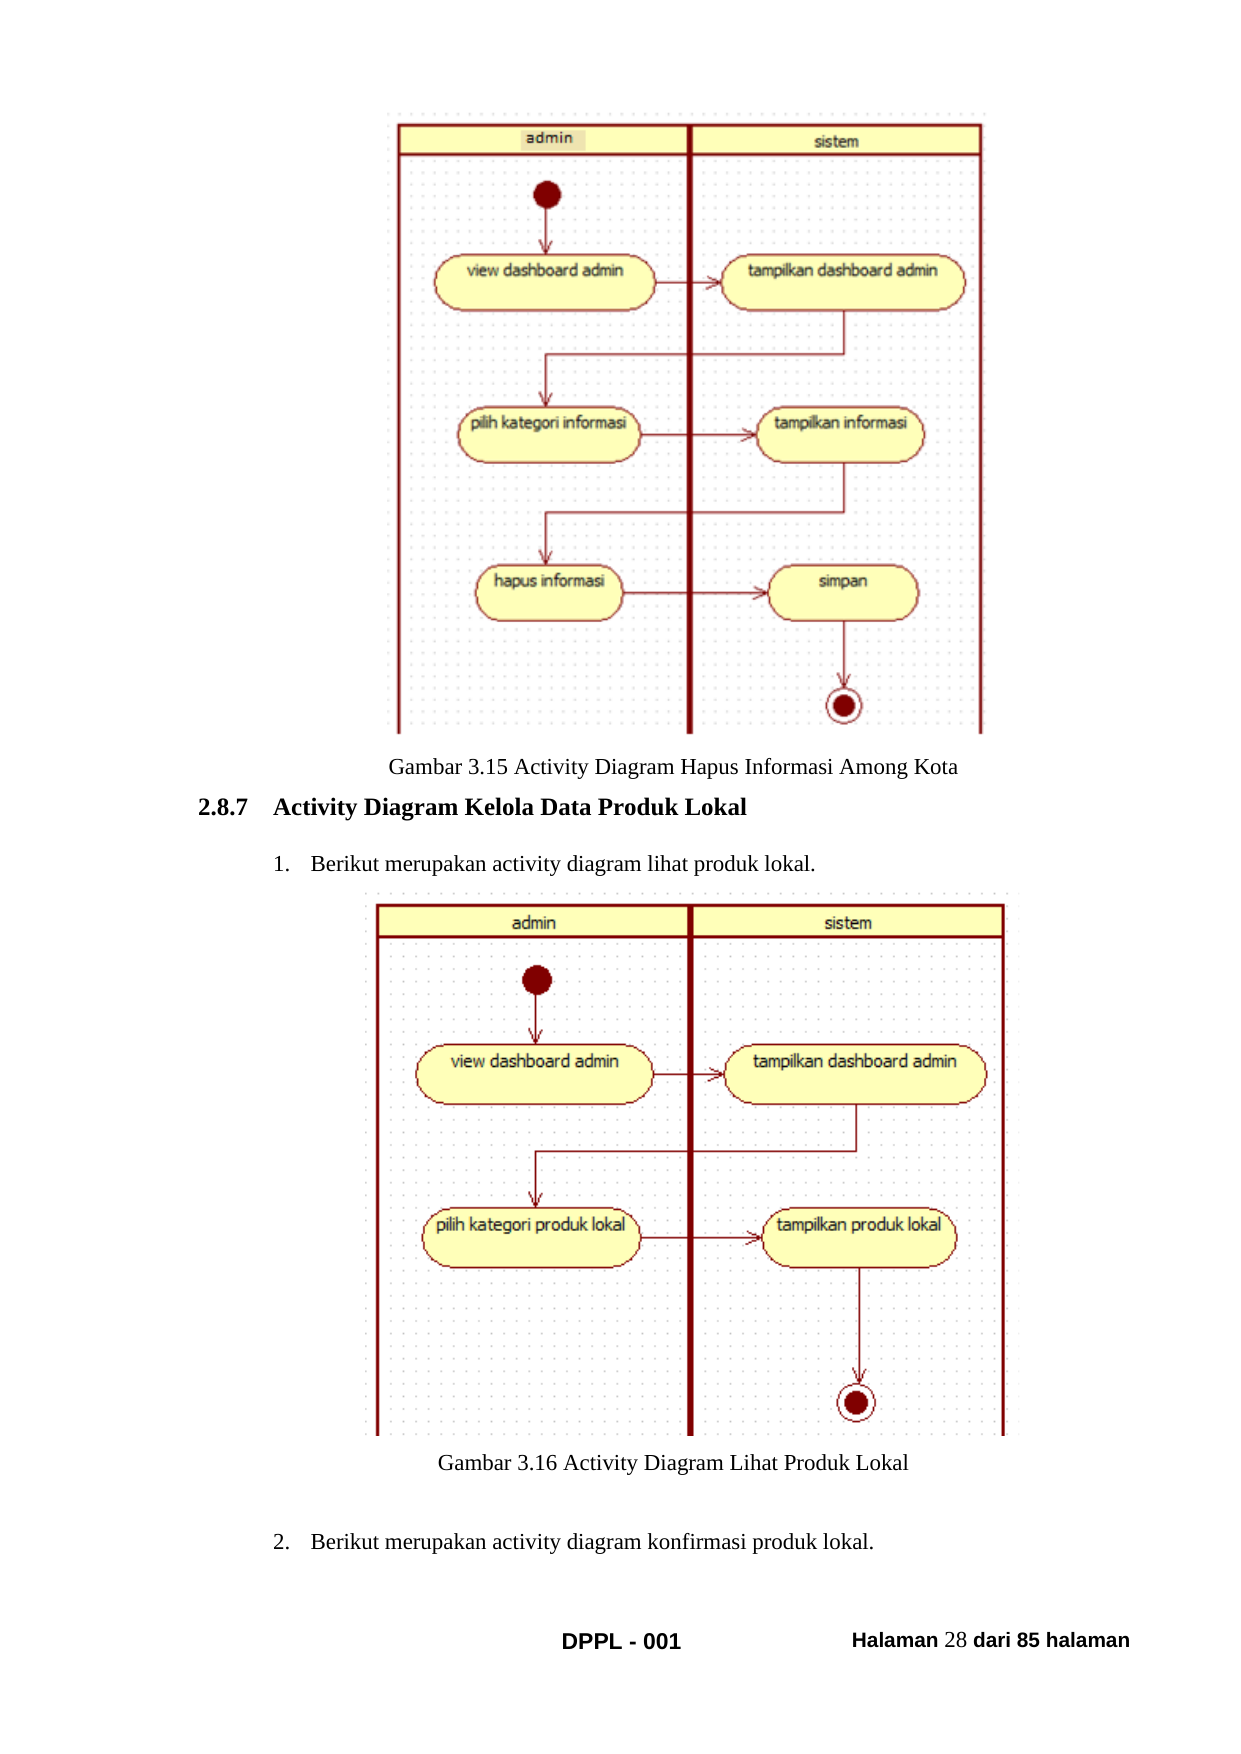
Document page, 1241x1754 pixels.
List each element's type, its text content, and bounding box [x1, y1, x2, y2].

list Berikut merupakan activity diagram lihat produk lokal. [273, 850, 1116, 876]
picture [365, 889, 1020, 1436]
text Gambar 3.15 Activity Diagram Hapus Informasi Among Kota [231, 753, 1116, 779]
text Gambar 3.16 Activity Diagram Lihat Produk Lokal [231, 1449, 1116, 1476]
picture [387, 110, 998, 739]
list Activity Diagram Kelola Data Produk Lokal [198, 792, 1116, 821]
list Berikut merupakan activity diagram konfirmasi produk lokal. [273, 1528, 1116, 1555]
